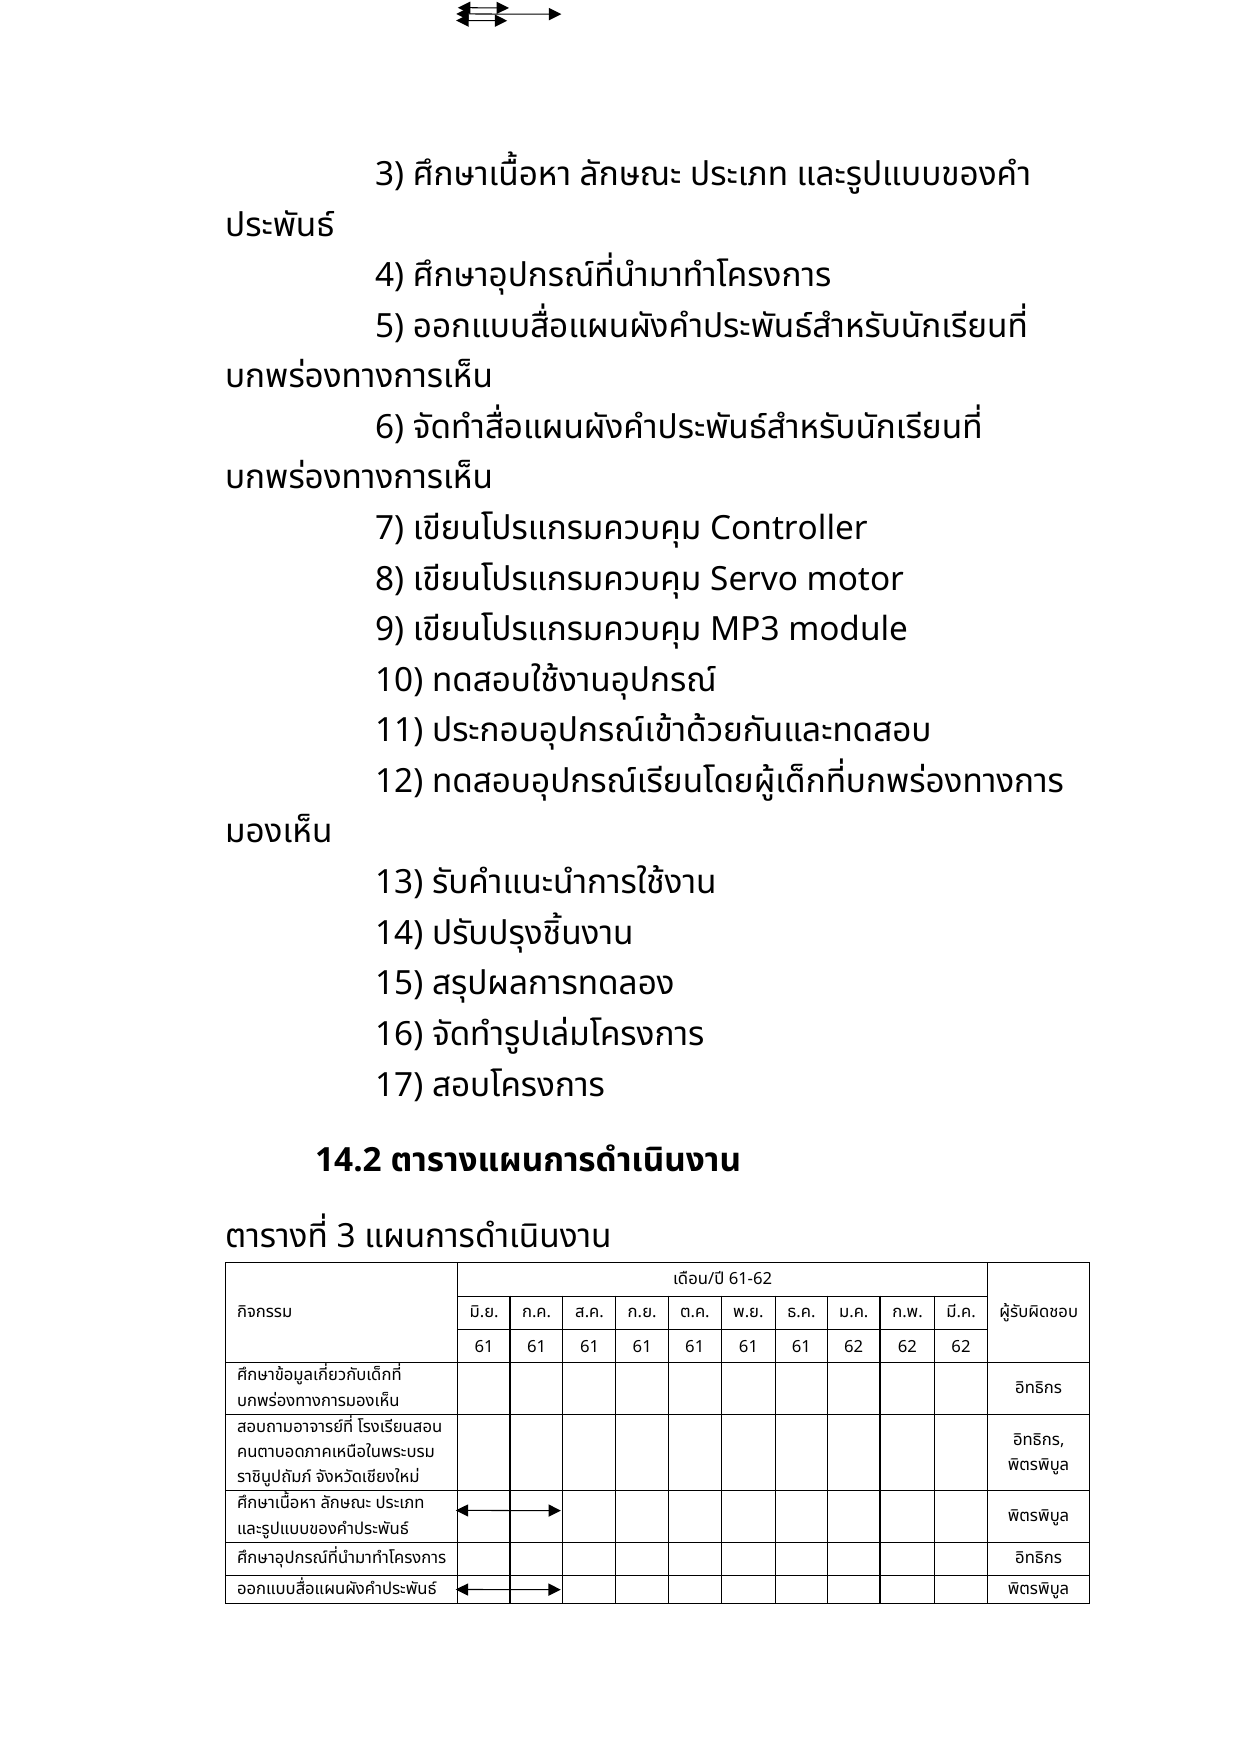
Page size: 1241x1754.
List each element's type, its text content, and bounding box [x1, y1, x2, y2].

table_cell [722, 1415, 775, 1490]
table_cell ธ.ค. [776, 1297, 827, 1329]
text 17) สอบโครงการ [225, 1060, 1090, 1111]
table_cell [935, 1363, 987, 1413]
table_cell [881, 1576, 934, 1603]
table_cell พิตรพิบูล [988, 1491, 1089, 1542]
table_cell [935, 1543, 987, 1575]
table_cell อิทธิกร [988, 1543, 1089, 1575]
table_cell ก.พ. [881, 1297, 934, 1329]
text 4) ศึกษาอุปกรณ์ที่นำมาทำโครงการ [225, 251, 1090, 302]
table_cell [511, 1363, 562, 1413]
table_cell ศึกษาข้อมูลเกี่ยวกับเด็กที่บกพร่องทางการมองเห็น [226, 1363, 457, 1413]
table_cell [458, 1363, 509, 1413]
table_cell [563, 1415, 615, 1490]
table_cell ส.ค. [563, 1297, 615, 1329]
table_cell 62 [935, 1330, 987, 1362]
table_cell 62 [828, 1330, 879, 1362]
table_cell 61 [722, 1330, 775, 1362]
table_cell [828, 1491, 879, 1542]
table_cell [458, 1415, 509, 1490]
table_cell [722, 1491, 775, 1542]
table_cell [616, 1576, 668, 1603]
table_cell สอบถามอาจารย์ที่ โรงเรียนสอนคนตาบอดภาคเหนือในพระบรมราชินูปถัมภ์ จังหวัดเชียงใหม่ [226, 1415, 457, 1490]
table_cell [881, 1363, 934, 1413]
text 15) สรุปผลการทดลอง [225, 959, 1090, 1010]
table_cell [458, 1543, 509, 1575]
table_cell ก.ย. [616, 1297, 668, 1329]
text 14.2 ตารางแผนการดำเนินงาน [315, 1136, 1090, 1187]
table_cell [776, 1576, 827, 1603]
table_cell [616, 1543, 668, 1575]
table_cell [828, 1415, 879, 1490]
text 8) เขียนโปรแกรมควบคุม Servo motor [225, 554, 1090, 605]
table_cell มิ.ย. [458, 1297, 509, 1329]
text 6) จัดทำสื่อแผนผังคำประพันธ์สำหรับนักเรียนที่บกพร่องทางการเห็น [225, 403, 1090, 504]
table_cell [669, 1576, 721, 1603]
text 10) ทดสอบใช้งานอุปกรณ์ [225, 656, 1090, 706]
table_cell [881, 1415, 934, 1490]
table_cell [616, 1415, 668, 1490]
table_cell [669, 1491, 721, 1542]
table_cell ศึกษาเนื้อหา ลักษณะ ประเภท และรูปแบบของคำประพันธ์ [226, 1491, 457, 1542]
table_cell [935, 1576, 987, 1603]
text 5) ออกแบบสื่อแผนผังคำประพันธ์สำหรับนักเรียนที่บกพร่องทางการเห็น [225, 302, 1090, 403]
table_cell [563, 1363, 615, 1413]
table_cell 61 [458, 1330, 509, 1362]
table_cell 61 [669, 1330, 721, 1362]
text 11) ประกอบอุปกรณ์เข้าด้วยกันและทดสอบ [225, 706, 1090, 757]
table_cell อิทธิกร [988, 1363, 1089, 1413]
table_cell ก.ค. [511, 1297, 562, 1329]
table_cell [511, 1415, 562, 1490]
text 14) ปรับปรุงชิ้นงาน [225, 908, 1090, 959]
table_cell 61 [776, 1330, 827, 1362]
table_cell [616, 1491, 668, 1542]
table_cell [511, 1491, 562, 1542]
table_cell [563, 1576, 615, 1603]
table_cell [458, 1591, 509, 1603]
table_cell อิทธิกร, พิตรพิบูล [988, 1415, 1089, 1490]
table_cell 61 [511, 1330, 562, 1362]
table_cell [722, 1576, 775, 1603]
table_header เดือน/ปี 61-62 [458, 1263, 987, 1296]
table_cell [828, 1576, 879, 1603]
text 7) เขียนโปรแกรมควบคุม Controller [225, 504, 1090, 554]
table_cell [776, 1491, 827, 1542]
table_cell [776, 1543, 827, 1575]
table_cell [458, 1576, 509, 1589]
table_cell [881, 1491, 934, 1542]
table_cell [458, 1511, 509, 1542]
text 16) จัดทำรูปเล่มโครงการ [225, 1010, 1090, 1060]
text 13) รับคำแนะนำการใช้งาน [225, 858, 1090, 908]
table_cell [226, 1576, 457, 1603]
table_cell [776, 1415, 827, 1490]
table_cell [722, 1543, 775, 1575]
table_cell ศึกษาอุปกรณ์ที่นำมาทำโครงการ [226, 1543, 457, 1575]
table_cell [511, 1543, 562, 1575]
table_cell 61 [563, 1330, 615, 1362]
table_cell [669, 1415, 721, 1490]
table_cell [828, 1363, 879, 1413]
table_cell [828, 1543, 879, 1575]
table_cell 61 [616, 1330, 668, 1362]
table_cell [935, 1415, 987, 1490]
table_cell [563, 1491, 615, 1542]
table_cell [881, 1543, 934, 1575]
table_cell [669, 1543, 721, 1575]
text 12) ทดสอบอุปกรณ์เรียนโดยผู้เด็กที่บกพร่องทางการมองเห็น [225, 757, 1090, 858]
text ตารางที่ 3 แผนการดำเนินงาน [225, 1212, 1090, 1262]
table_header ผู้รับผิดชอบ [988, 1263, 1089, 1362]
table_cell พ.ย. [722, 1297, 775, 1329]
text 9) เขียนโปรแกรมควบคุม MP3 module [225, 605, 1090, 656]
table_cell [722, 1363, 775, 1413]
table_cell มี.ค. [935, 1297, 987, 1329]
table_cell [458, 1491, 509, 1510]
table_cell ต.ค. [669, 1297, 721, 1329]
table_cell [935, 1491, 987, 1542]
table_cell ม.ค. [828, 1297, 879, 1329]
table_header กิจกรรม [226, 1263, 457, 1362]
table_cell [511, 1576, 562, 1603]
table_cell 62 [881, 1330, 934, 1362]
table_cell [776, 1363, 827, 1413]
table_cell [616, 1363, 668, 1413]
table_cell พิตรพิบูล [988, 1576, 1089, 1603]
table_cell [669, 1363, 721, 1413]
table_cell [563, 1543, 615, 1575]
text 3) ศึกษาเนื้อหา ลักษณะ ประเภท และรูปแบบของคำประพันธ์ [225, 150, 1090, 251]
